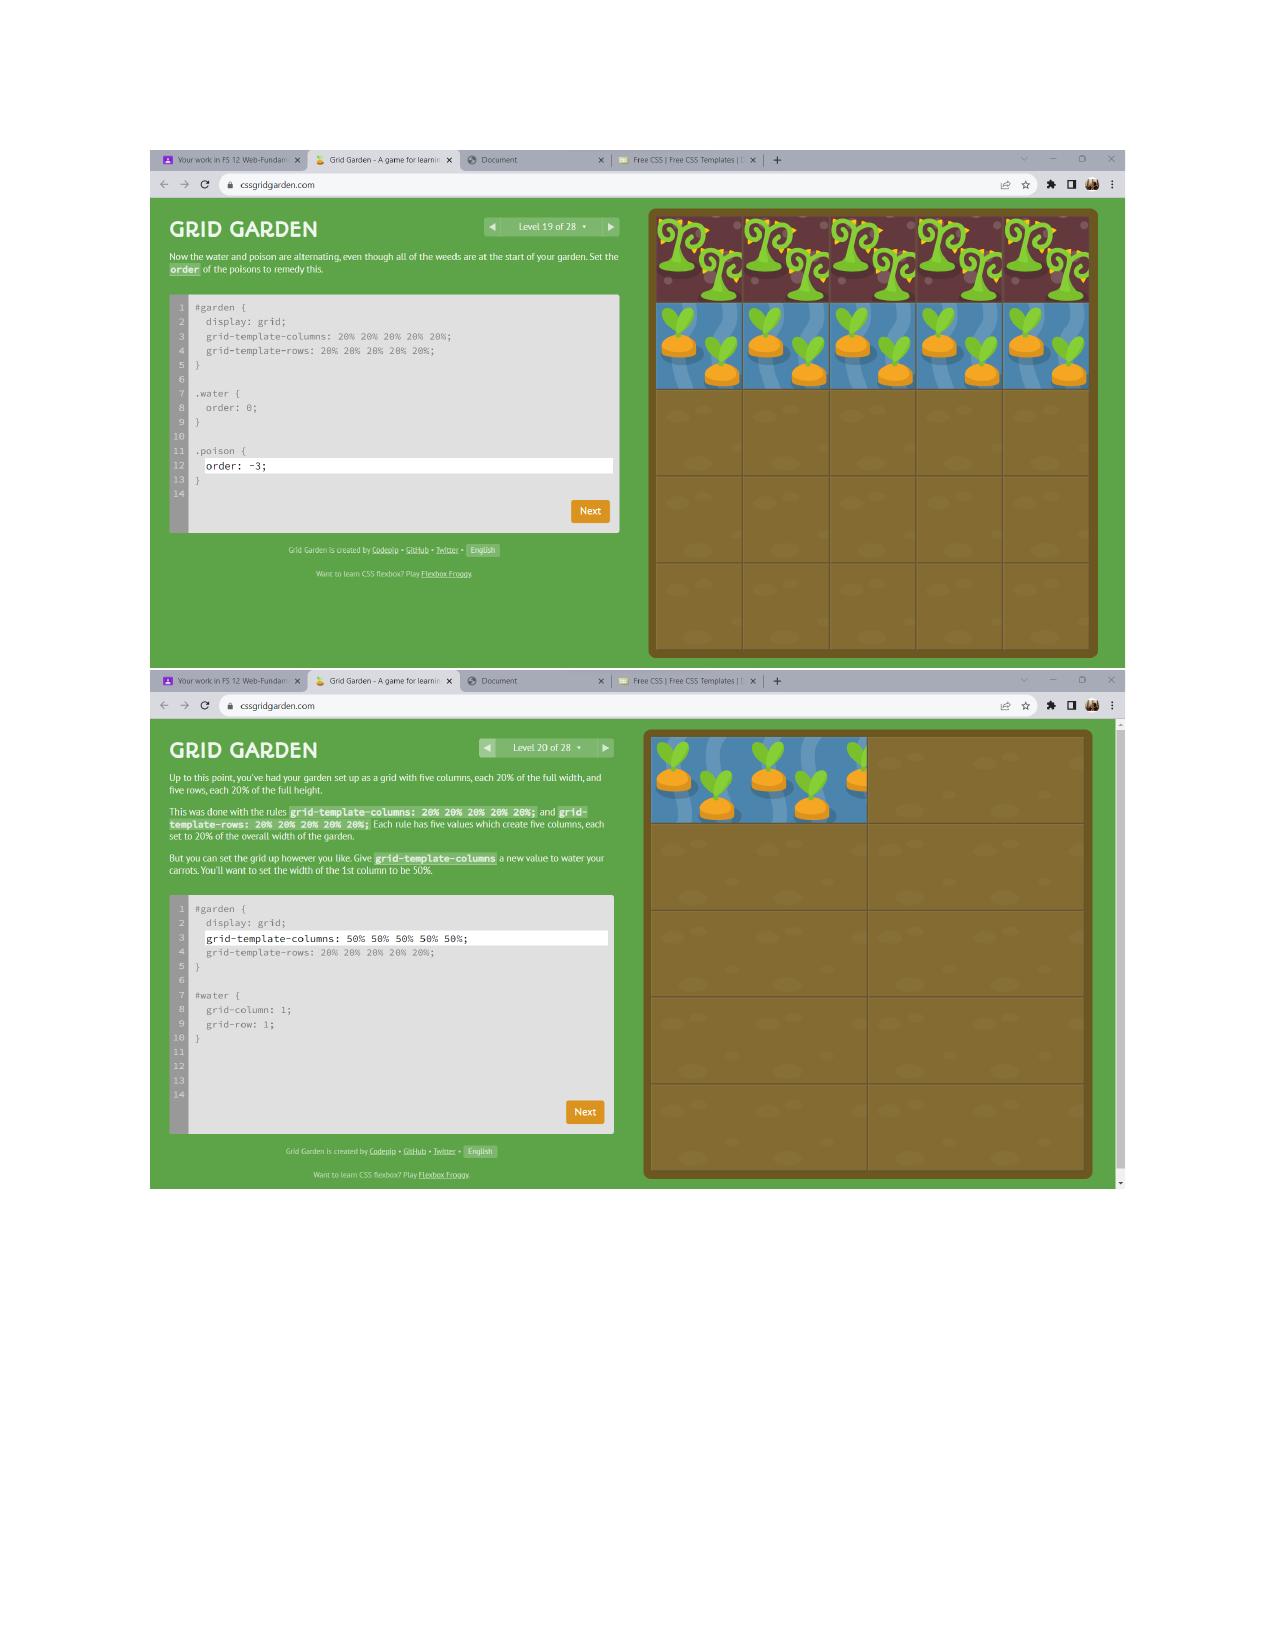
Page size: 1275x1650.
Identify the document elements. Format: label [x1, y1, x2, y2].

picture [150, 150, 1125, 668]
picture [150, 670, 1125, 1189]
